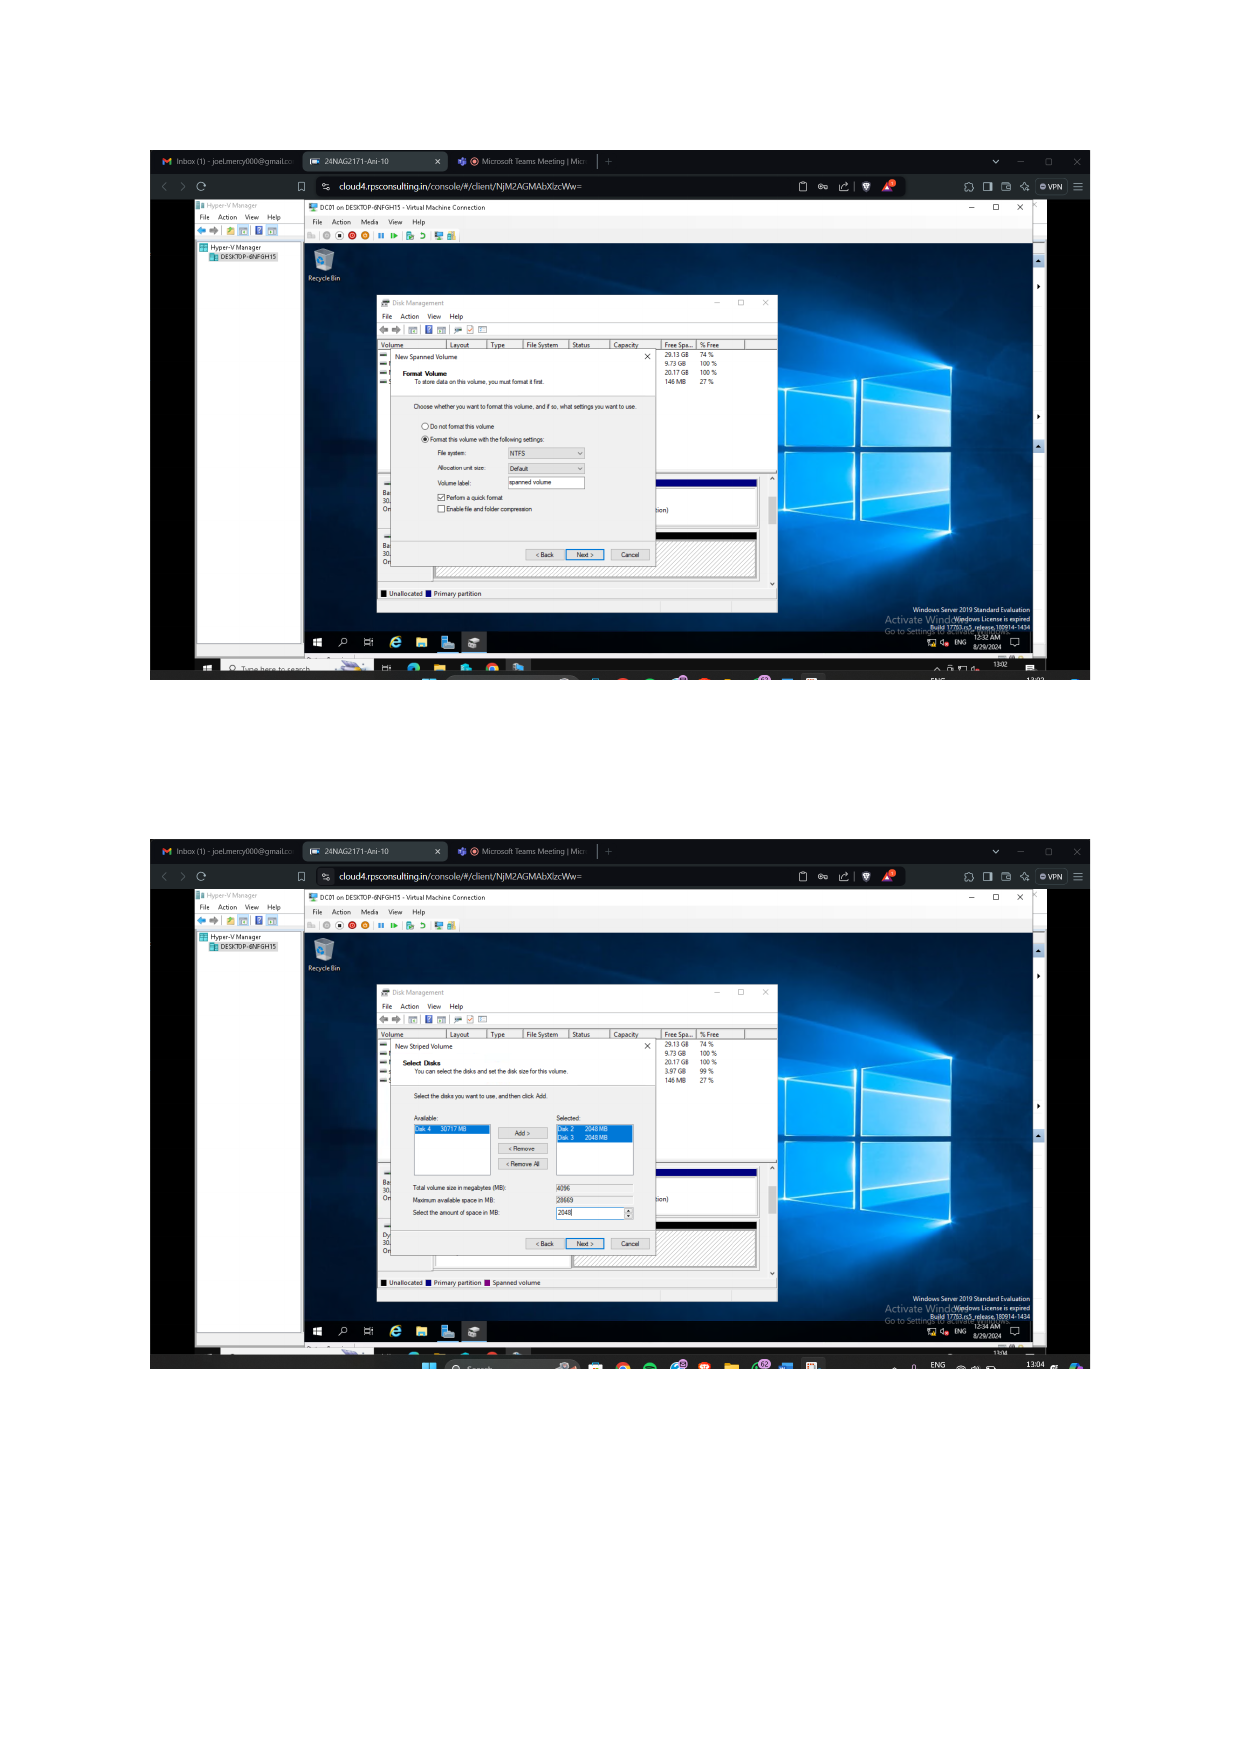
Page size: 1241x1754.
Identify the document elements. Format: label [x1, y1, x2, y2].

picture [150, 839, 1091, 1369]
picture [150, 150, 1091, 680]
